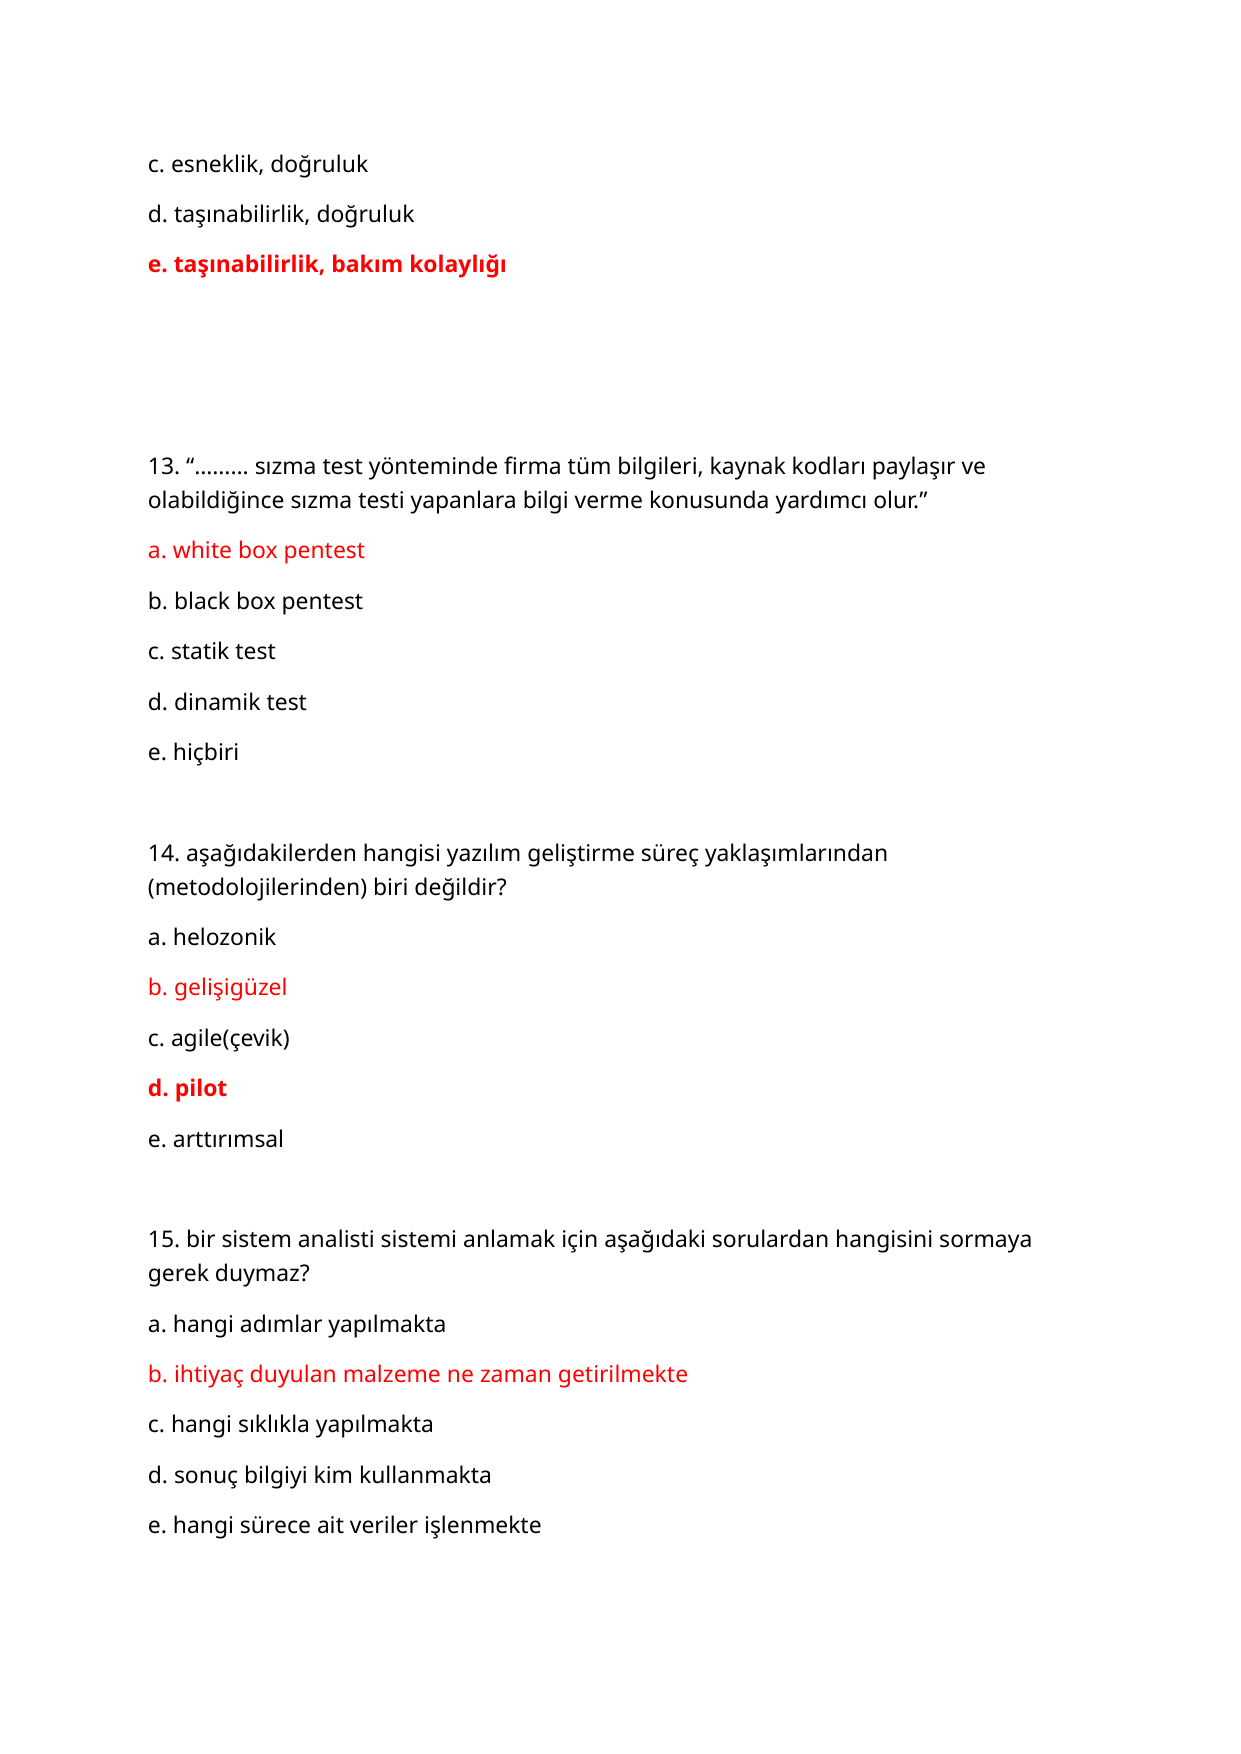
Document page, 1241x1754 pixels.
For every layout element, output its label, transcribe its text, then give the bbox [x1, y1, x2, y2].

text e. taşınabilirlik, bakım kolaylığı [148, 248, 1093, 280]
text c. statik test [148, 635, 1093, 666]
text a. hangi adımlar yapılmakta [148, 1308, 1093, 1339]
text d. pilot [148, 1072, 1093, 1103]
text 14. aşağıdakilerden hangisi yazılım geliştirme süreç yaklaşımlarından (metodolojilerinden) biri değildir? [148, 837, 1093, 902]
text e. arttırımsal [148, 1123, 1093, 1154]
text b. gelişigüzel [148, 971, 1093, 1003]
text a. white box pentest [148, 534, 1093, 566]
text 15. bir sistem analisti sistemi anlamak için aşağıdaki sorulardan hangisini sormaya gerek duymaz? [148, 1223, 1093, 1288]
text e. hiçbiri [148, 736, 1093, 767]
text c. hangi sıklıkla yapılmakta [148, 1408, 1093, 1440]
text d. taşınabilirlik, doğruluk [148, 198, 1093, 229]
text b. black box pentest [148, 585, 1093, 616]
text 13. “……… sızma test yönteminde firma tüm bilgileri, kaynak kodları paylaşır ve olabildiğince sızma testi yapanlara bilgi verme konusunda yardımcı olur.” [148, 450, 1093, 515]
text a. helozonik [148, 921, 1093, 952]
text b. ihtiyaç duyulan malzeme ne zaman getirilmekte [148, 1358, 1093, 1389]
text c. agile(çevik) [148, 1022, 1093, 1053]
text d. sonuç bilgiyi kim kullanmakta [148, 1459, 1093, 1490]
text e. hangi sürece ait veriler işlenmekte [148, 1509, 1093, 1541]
text d. dinamik test [148, 686, 1093, 717]
text c. esneklik, doğruluk [148, 148, 1093, 179]
